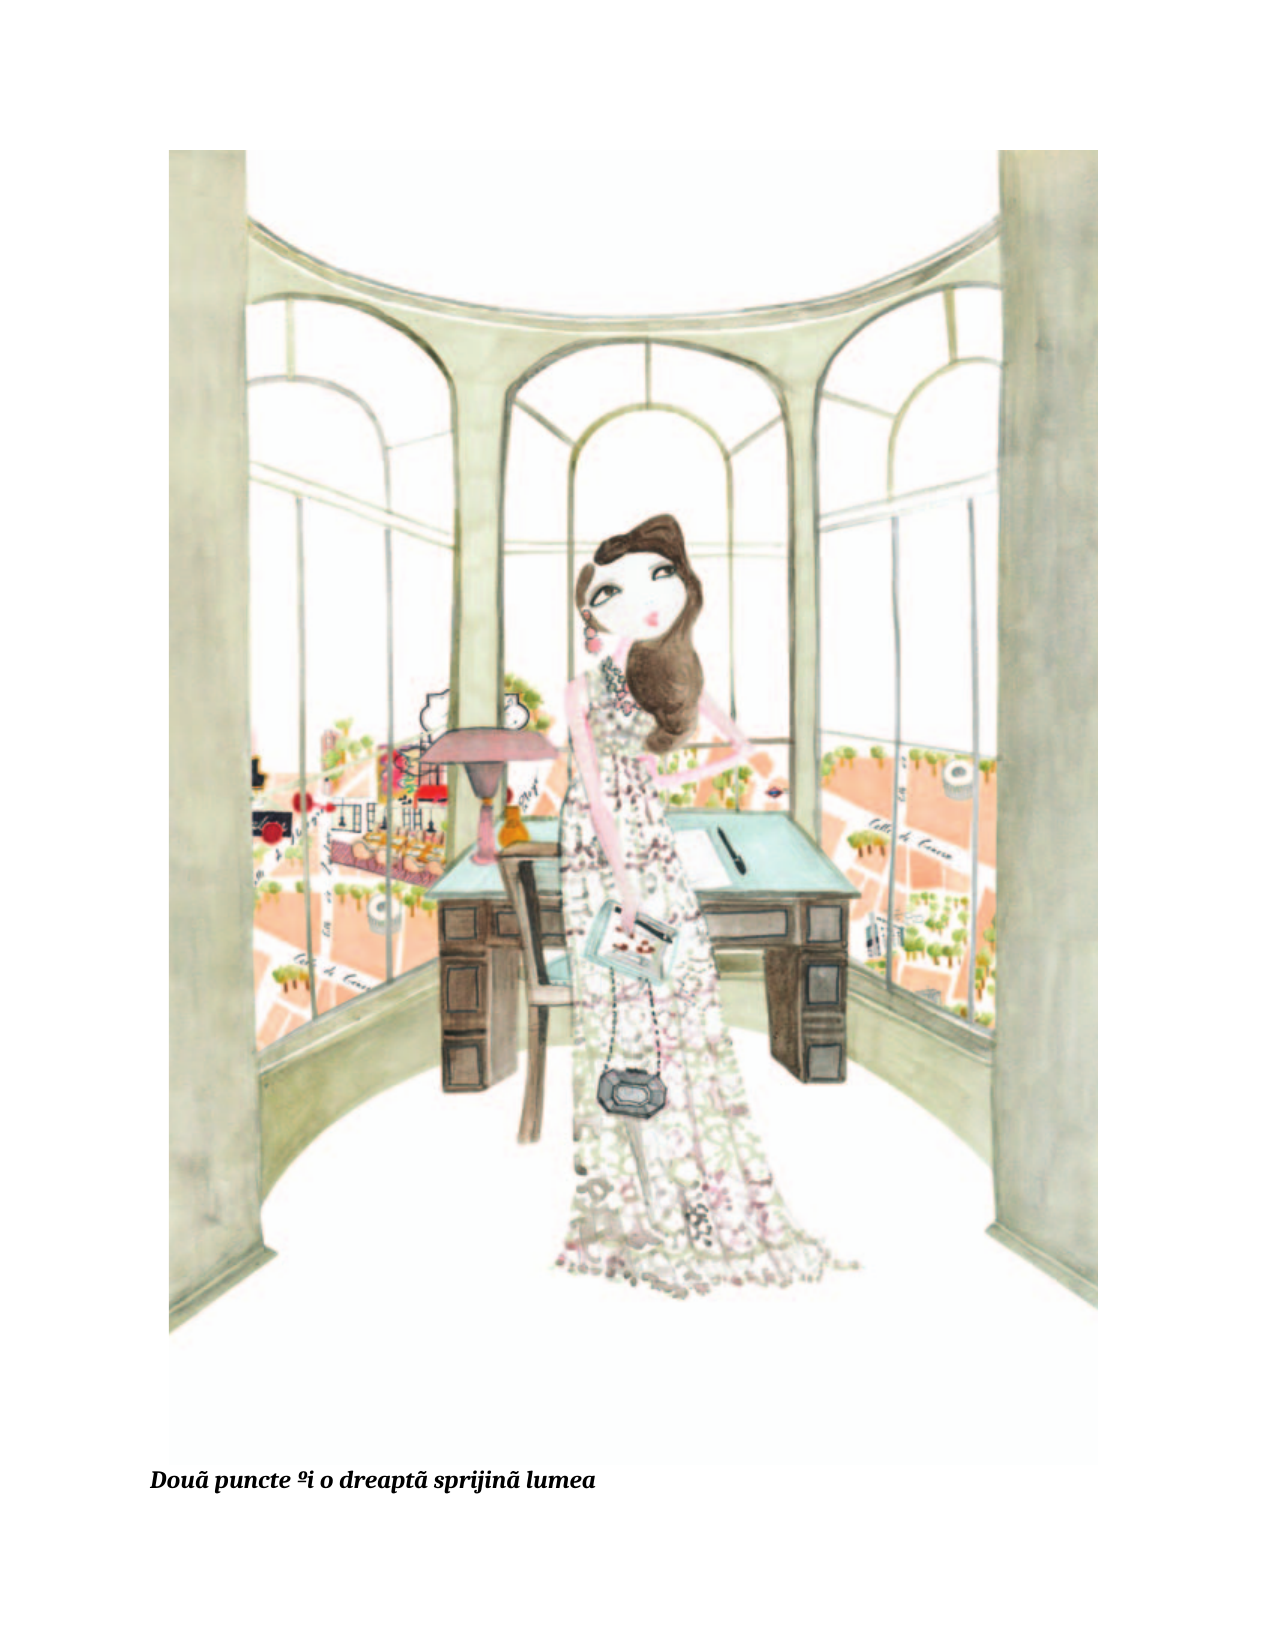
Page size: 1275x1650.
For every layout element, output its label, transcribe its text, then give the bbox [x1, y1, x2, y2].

text Douã puncte ºi o dreaptã sprijinã lumea [150, 1464, 1125, 1494]
picture [168, 150, 1098, 1465]
